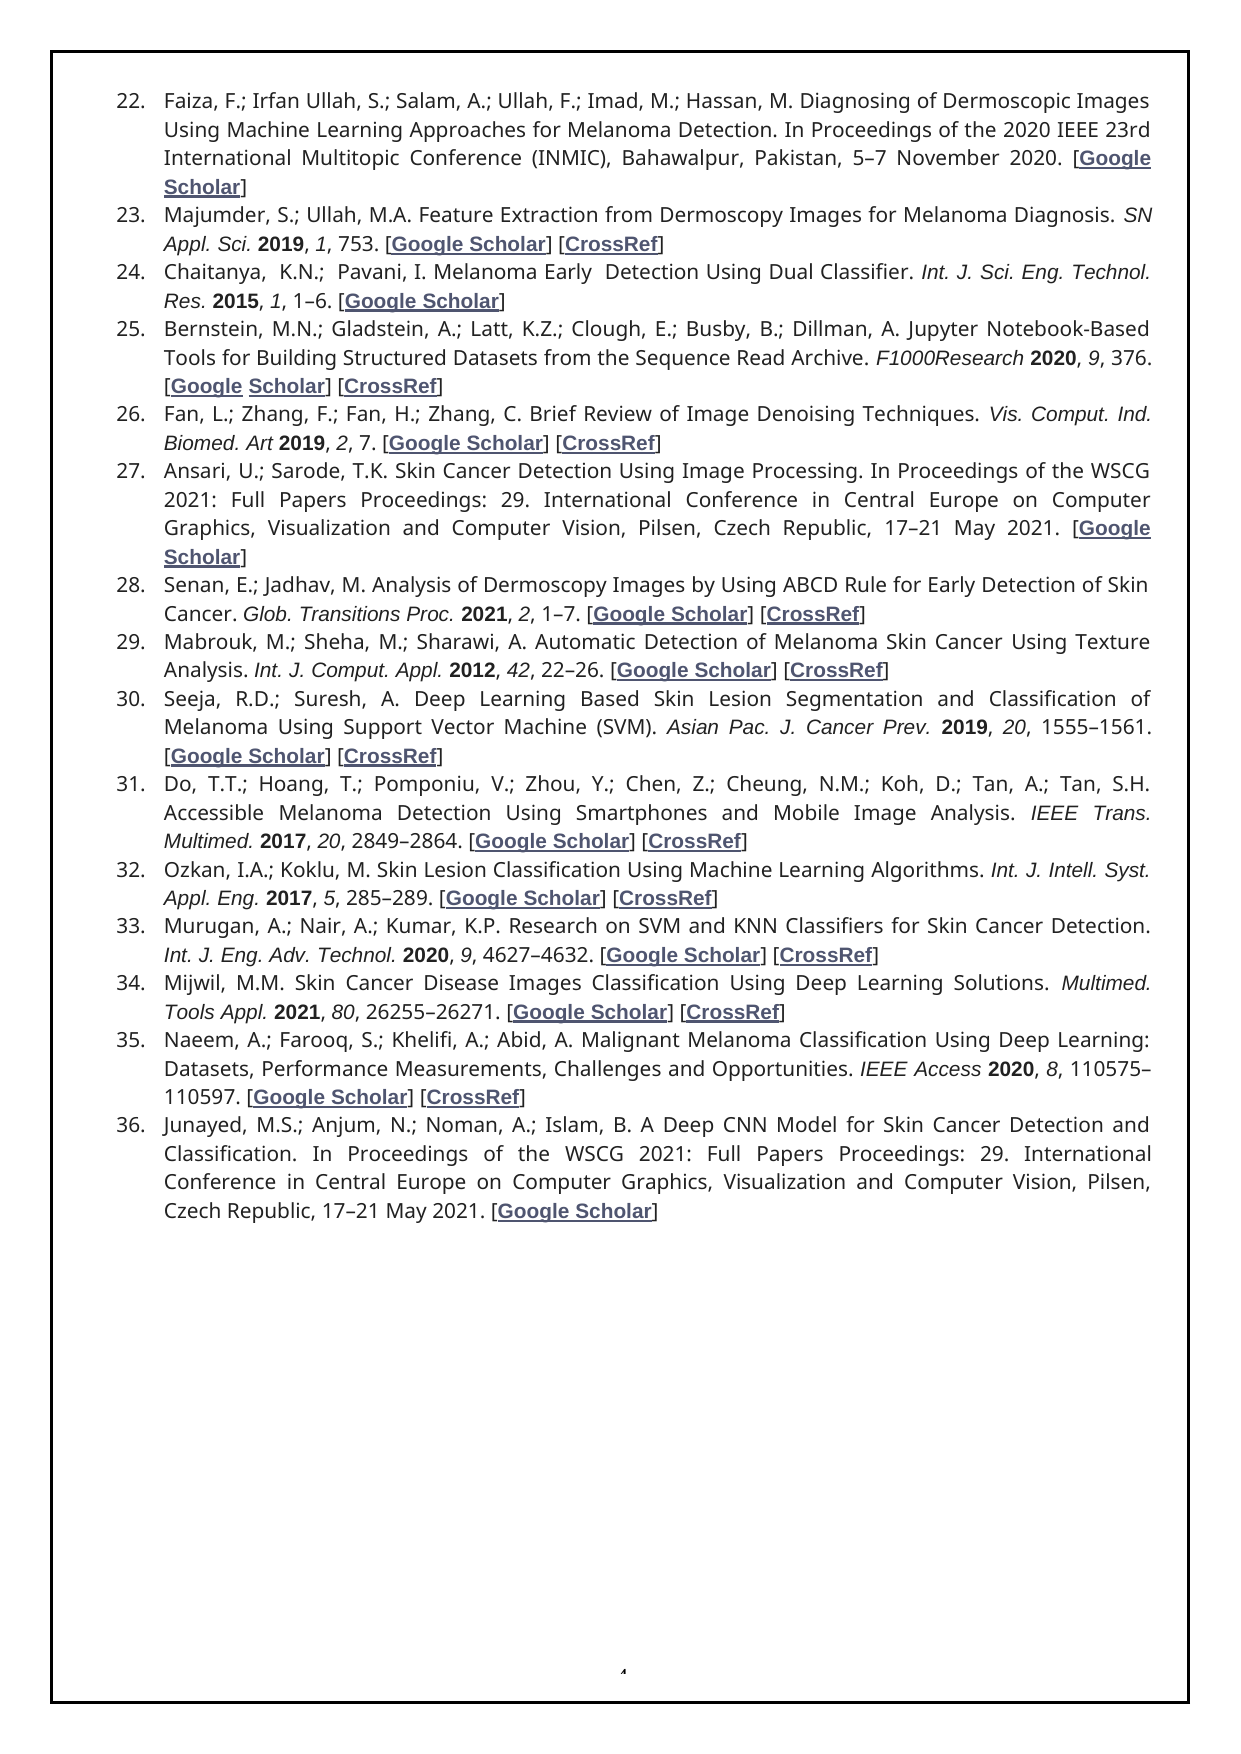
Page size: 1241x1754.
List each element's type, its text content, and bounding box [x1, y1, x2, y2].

list Majumder, S.; Ullah, M.A. Feature Extraction from Dermoscopy Images for Melanoma Diagnosis. SN Appl. Sci. 2019, 1, 753. [Google Scholar] [CrossRef] [116, 200, 1152, 257]
list Ansari, U.; Sarode, T.K. Skin Cancer Detection Using Image Processing. In Proceedings of the WSCG 2021: Full Papers Proceedings: 29. International Conference in Central Europe on Computer Graphics, Visualization and Computer Vision, Pilsen, Czech Republic, 17–21 May 2021. [Google Scholar] [116, 456, 1151, 570]
list Mijwil, M.M. Skin Cancer Disease Images Classification Using Deep Learning Solutions. Multimed. Tools Appl. 2021, 80, 26255–26271. [Google Scholar] [CrossRef] [116, 968, 1152, 1025]
list Seeja, R.D.; Suresh, A. Deep Learning Based Skin Lesion Segmentation and Classification of Melanoma Using Support Vector Machine (SVM). Asian Pac. J. Cancer Prev. 2019, 20, 1555–1561. [Google Scholar] [CrossRef] [116, 684, 1152, 769]
list Ozkan, I.A.; Koklu, M. Skin Lesion Classification Using Machine Learning Algorithms. Int. J. Intell. Syst. Appl. Eng. 2017, 5, 285–289. [Google Scholar] [CrossRef] [116, 855, 1152, 912]
list Mabrouk, M.; Sheha, M.; Sharawi, A. Automatic Detection of Melanoma Skin Cancer Using Texture Analysis. Int. J. Comput. Appl. 2012, 42, 22–26. [Google Scholar] [CrossRef] [116, 627, 1151, 684]
list Chaitanya, K.N.; Pavani, I. Melanoma Early Detection Using Dual Classifier. Int. J. Sci. Eng. Technol. Res. 2015, 1, 1–6. [Google Scholar] [116, 257, 1152, 314]
list Naeem, A.; Farooq, S.; Khelifi, A.; Abid, A. Malignant Melanoma Classification Using Deep Learning: Datasets, Performance Measurements, Challenges and Opportunities. IEEE Access 2020, 8, 110575– 110597. [Google Scholar] [CrossRef] [116, 1025, 1152, 1111]
list Do, T.T.; Hoang, T.; Pomponiu, V.; Zhou, Y.; Chen, Z.; Cheung, N.M.; Koh, D.; Tan, A.; Tan, S.H. Accessible Melanoma Detection Using Smartphones and Mobile Image Analysis. IEEE Trans. Multimed. 2017, 20, 2849–2864. [Google Scholar] [CrossRef] [116, 769, 1152, 855]
list Murugan, A.; Nair, A.; Kumar, K.P. Research on SVM and KNN Classifiers for Skin Cancer Detection. Int. J. Eng. Adv. Technol. 2020, 9, 4627–4632. [Google Scholar] [CrossRef] [116, 912, 1152, 968]
list Fan, L.; Zhang, F.; Fan, H.; Zhang, C. Brief Review of Image Denoising Techniques. Vis. Comput. Ind. Biomed. Art 2019, 2, 7. [Google Scholar] [CrossRef] [116, 399, 1152, 456]
list Junayed, M.S.; Anjum, N.; Noman, A.; Islam, B. A Deep CNN Model for Skin Cancer Detection and Classification. In Proceedings of the WSCG 2021: Full Papers Proceedings: 29. International Conference in Central Europe on Computer Graphics, Visualization and Computer Vision, Pilsen, Czech Republic, 17–21 May 2021. [Google Scholar] [116, 1111, 1152, 1224]
list Senan, E.; Jadhav, M. Analysis of Dermoscopy Images by Using ABCD Rule for Early Detection of Skin Cancer. Glob. Transitions Proc. 2021, 2, 1–7. [Google Scholar] [CrossRef] [116, 570, 1151, 627]
list Faiza, F.; Irfan Ullah, S.; Salam, A.; Ullah, F.; Imad, M.; Hassan, M. Diagnosing of Dermoscopic Images Using Machine Learning Approaches for Melanoma Detection. In Proceedings of the 2020 IEEE 23rd International Multitopic Conference (INMIC), Bahawalpur, Pakistan, 5–7 November 2020. [Google Scholar] [116, 87, 1152, 200]
list Bernstein, M.N.; Gladstein, A.; Latt, K.Z.; Clough, E.; Busby, B.; Dillman, A. Jupyter Notebook-Based Tools for Building Structured Datasets from the Sequence Read Archive. F1000Research 2020, 9, 376. [Google Scholar] [CrossRef] [116, 314, 1152, 399]
